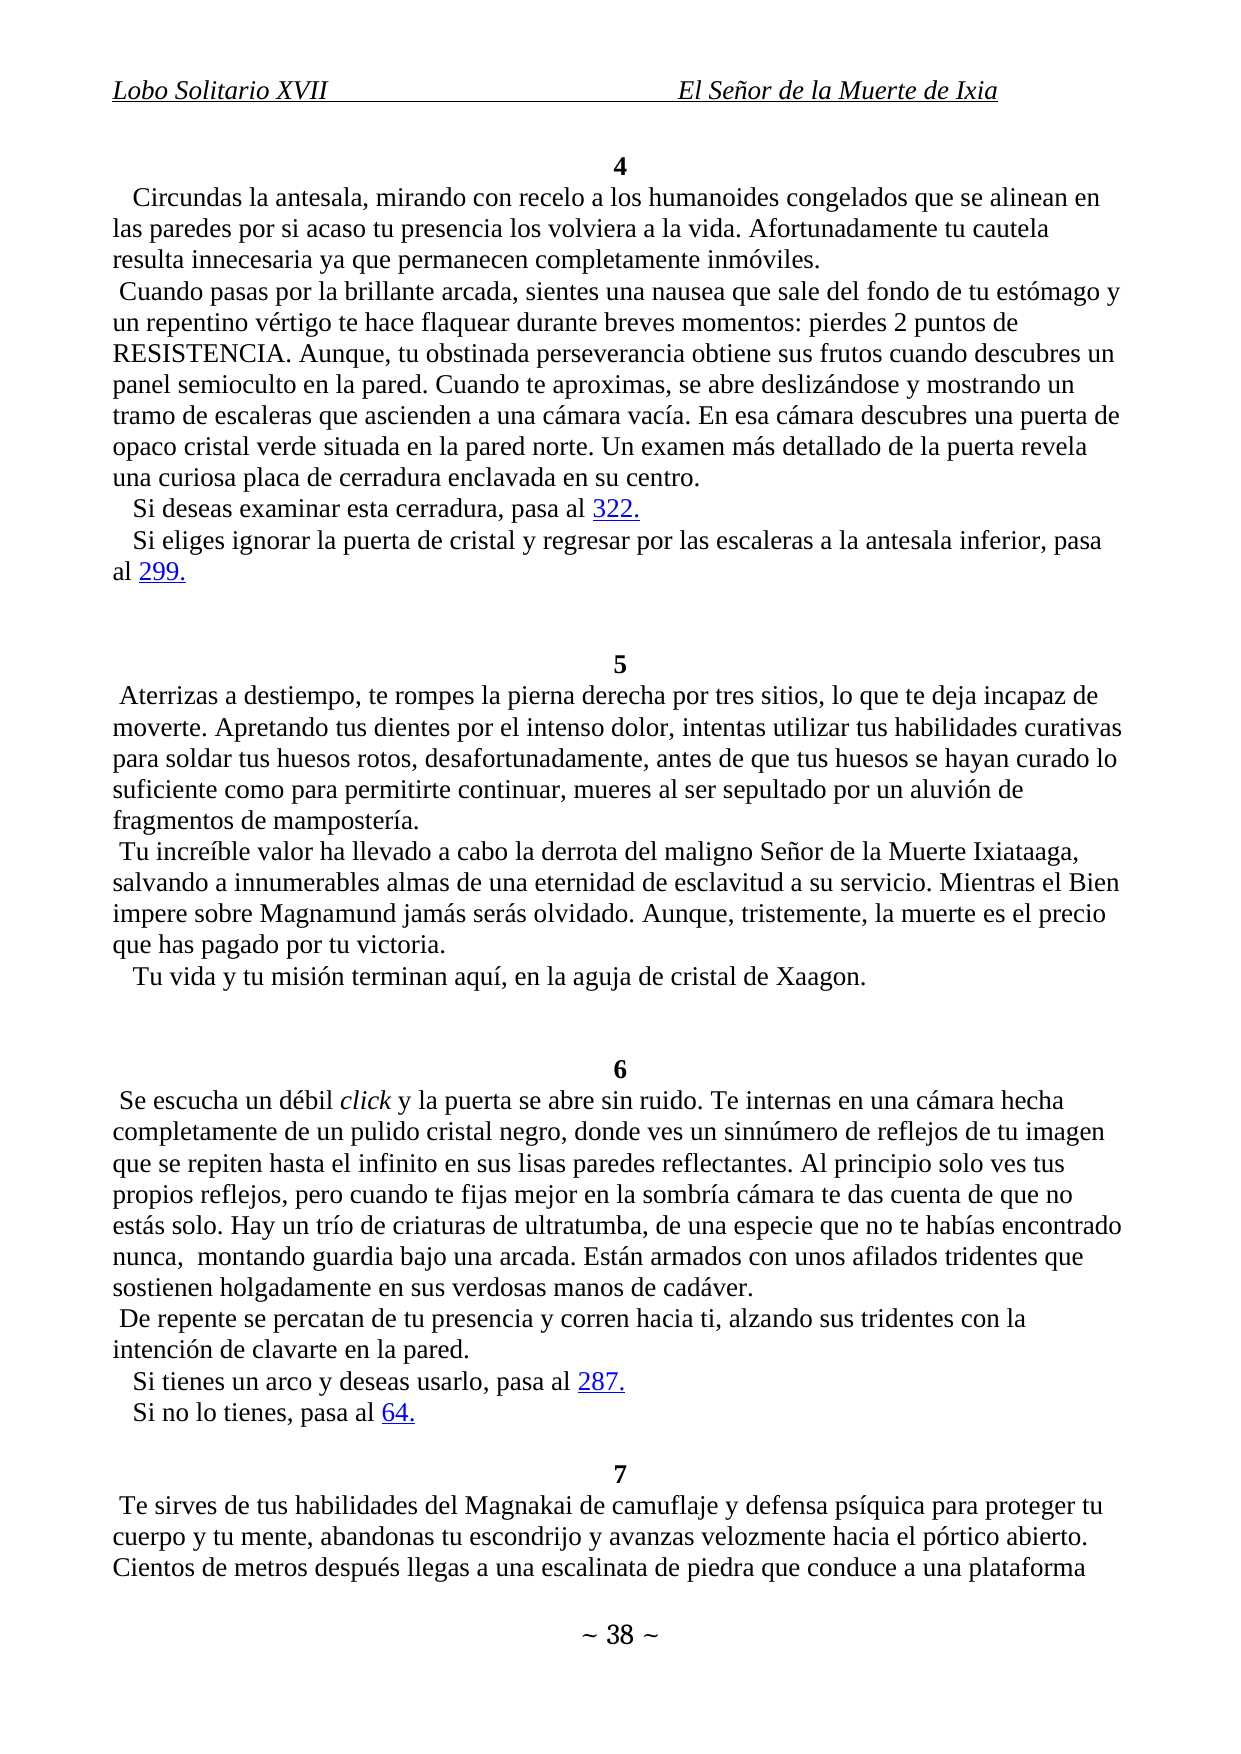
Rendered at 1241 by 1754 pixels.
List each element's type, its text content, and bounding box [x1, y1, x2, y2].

text 4 [112, 150, 1128, 181]
text Si eliges ignorar la puerta de cristal y regresar por las escaleras a la antesala inferior, pasa al 299. [112, 524, 1128, 586]
text 5 [112, 648, 1128, 679]
text Se escucha un débil click y la puerta se abre sin ruido. Te internas en una cámara hecha completamente de un pulido cristal negro, donde ves un sinnúmero de reflejos de tu imagen que se repiten hasta el infinito en sus lisas paredes reflectantes. Al principio solo ves tus propios reflejos, pero cuando te fijas mejor en la sombría cámara te das cuenta de que no estás solo. Hay un trío de criaturas de ultratumba, de una especie que no te habías encontrado nunca, montando guardia bajo una arcada. Están armados con unos afilados tridentes que sostienen holgadamente en sus verdosas manos de cadáver. [112, 1084, 1128, 1302]
text Si tienes un arco y deseas usarlo, pasa al 287. [112, 1365, 1128, 1396]
text Si deseas examinar esta cerradura, pasa al 322. [112, 493, 1128, 524]
text 7 [112, 1458, 1128, 1489]
text De repente se percatan de tu presencia y corren hacia ti, alzando sus tridentes con la intención de clavarte en la pared. [112, 1302, 1128, 1365]
text 6 [112, 1053, 1128, 1084]
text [112, 1489, 1128, 1583]
text Cuando pasas por la brillante arcada, sientes una nausea que sale del fondo de tu estómago y un repentino vértigo te hace flaquear durante breves momentos: pierdes 2 puntos de RESISTENCIA. Aunque, tu obstinada perseverancia obtiene sus frutos cuando descubres un panel semioculto en la pared. Cuando te aproximas, se abre deslizándose y mostrando un tramo de escaleras que ascienden a una cámara vacía. En esa cámara descubres una puerta de opaco cristal verde situada en la pared norte. Un examen más detallado de la puerta revela una curiosa placa de cerradura enclavada en su centro. [112, 274, 1128, 493]
text Aterrizas a destiempo, te rompes la pierna derecha por tres sitios, lo que te deja incapaz de moverte. Apretando tus dientes por el intenso dolor, intentas utilizar tus habilidades curativas para soldar tus huesos rotos, desafortunadamente, antes de que tus huesos se hayan curado lo suficiente como para permitirte continuar, mueres al ser sepultado por un aluvión de fragmentos de mampostería. [112, 679, 1128, 835]
text Circundas la antesala, mirando con recelo a los humanoides congelados que se alinean en las paredes por si acaso tu presencia los volviera a la vida. Afortunadamente tu cautela resulta innecesaria ya que permanecen completamente inmóviles. [112, 181, 1128, 274]
text Si no lo tienes, pasa al 64. [112, 1396, 1128, 1427]
text Tu increíble valor ha llevado a cabo la derrota del maligno Señor de la Muerte Ixiataaga, salvando a innumerables almas de una eternidad de esclavitud a su servicio. Mientras el Bien impere sobre Magnamund jamás serás olvidado. Aunque, tristemente, la muerte es el precio que has pagado por tu victoria. [112, 835, 1128, 960]
text Tu vida y tu misión terminan aquí, en la aguja de cristal de Xaagon. [112, 960, 1128, 991]
